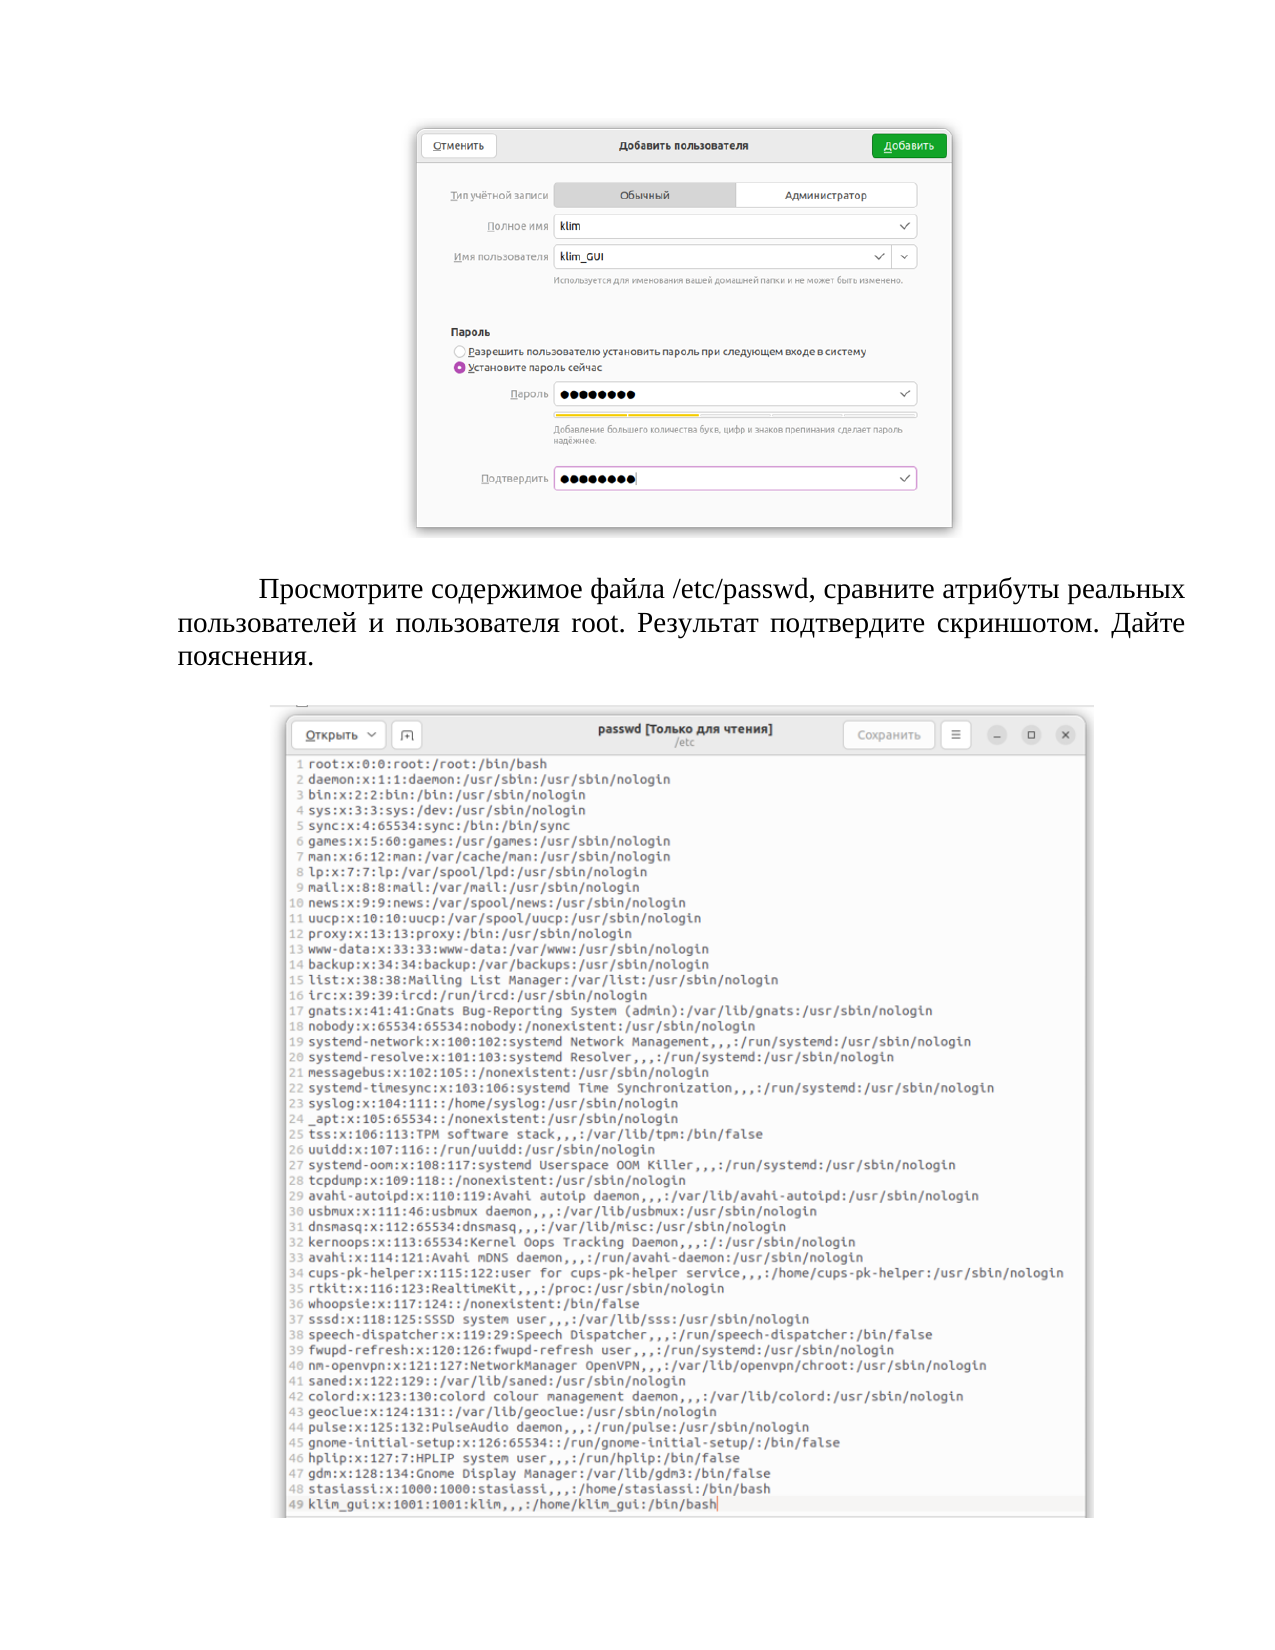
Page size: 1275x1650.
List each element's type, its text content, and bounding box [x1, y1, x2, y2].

list Просмотрите содержимое файла /etc/passwd, сравните атрибуты реальных пользователей и пользователя root. Результат подтвердите скриншотом. Дайте пояснения. [177, 571, 1186, 672]
picture [401, 118, 963, 538]
picture [269, 705, 1094, 1518]
